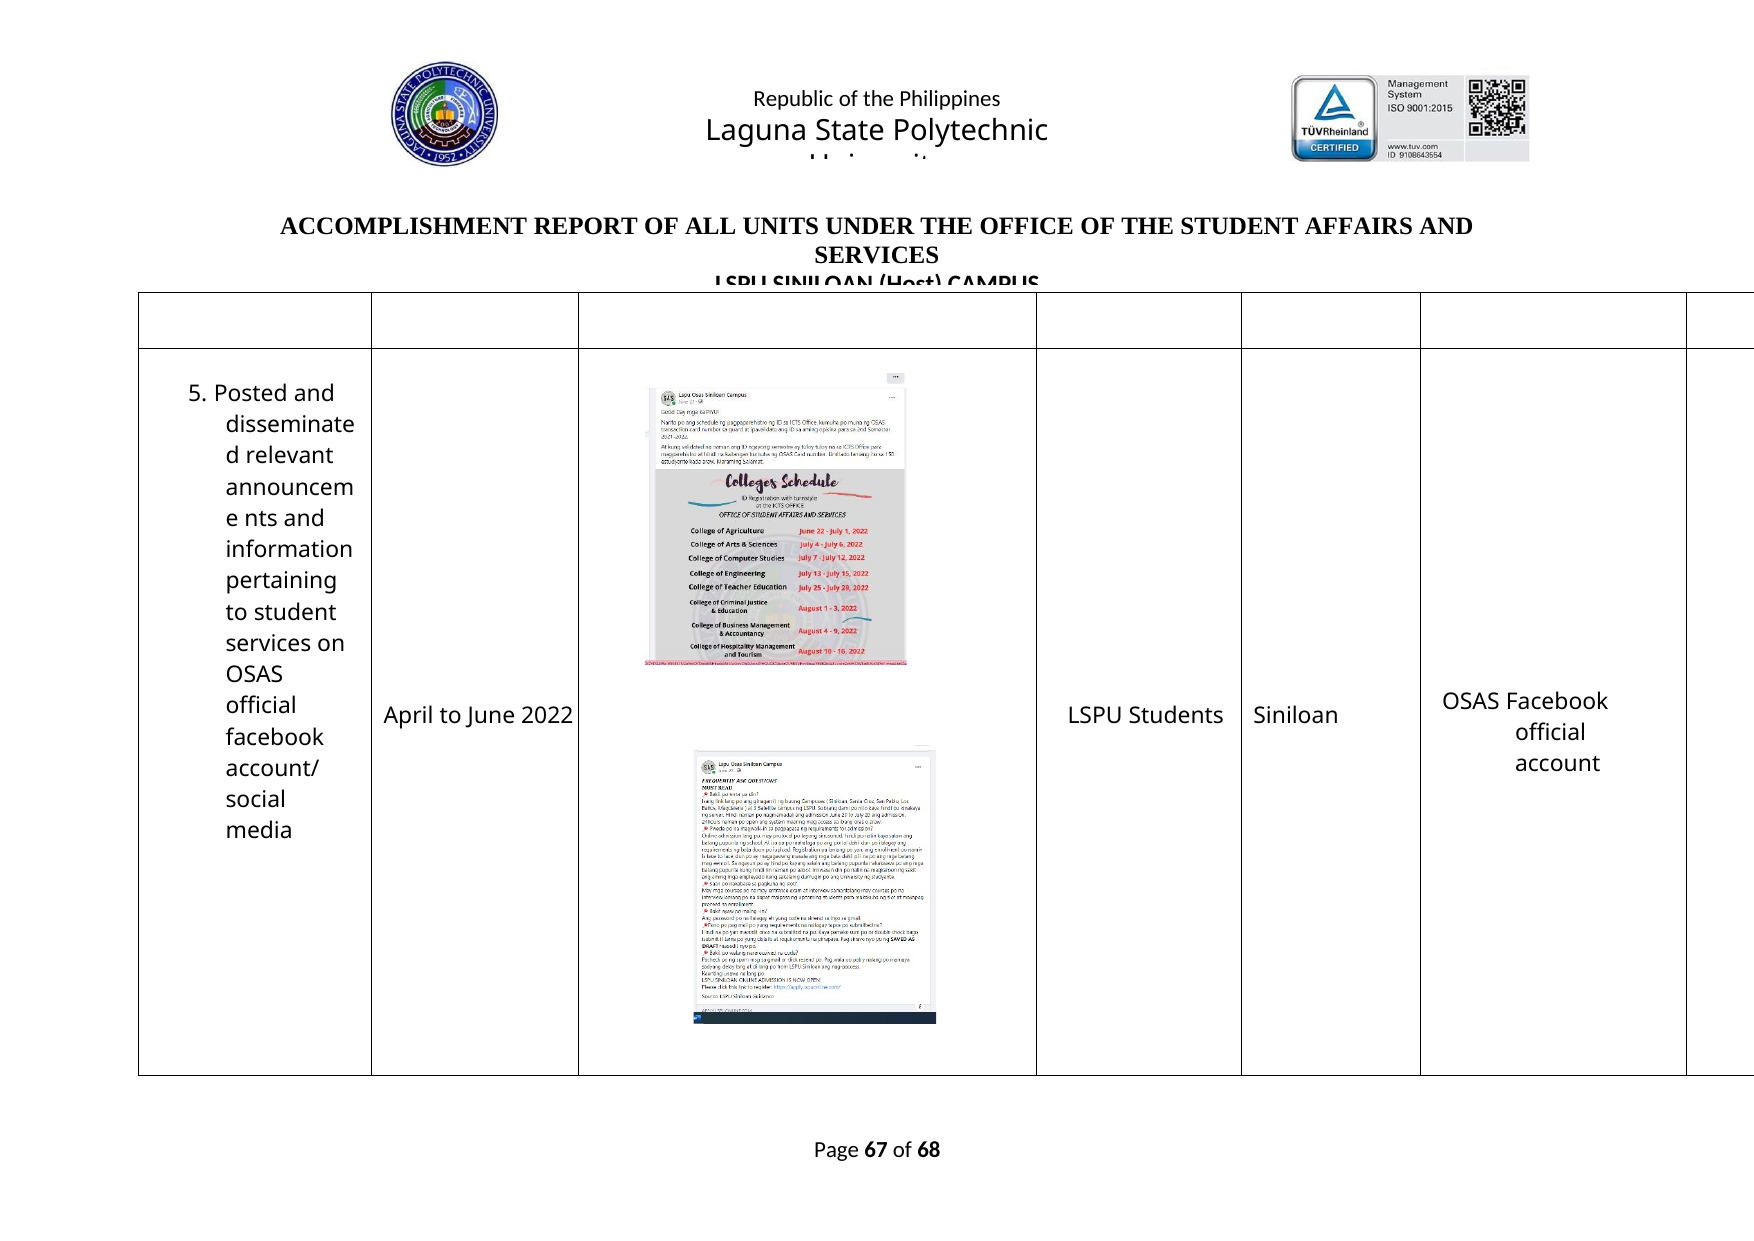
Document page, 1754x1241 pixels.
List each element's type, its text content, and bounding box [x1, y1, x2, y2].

table_cell OSAS Facebook official account [1421, 349, 1686, 1075]
picture [1284, 67, 1531, 164]
table_header [579, 293, 1036, 348]
table_cell LSPU Students [1037, 349, 1241, 1075]
table_header [1687, 293, 1754, 348]
table_header [1242, 293, 1420, 348]
table_cell 5. Posted and disseminated relevant announceme nts and information pertaining to student services on OSAS official facebook account/ social media [139, 349, 371, 1075]
text Page 67 of 68 [812, 1135, 942, 1163]
table_cell [579, 349, 1036, 1075]
table_cell April to June 2022 [372, 349, 578, 1075]
table_header [1421, 293, 1686, 348]
picture [644, 373, 907, 665]
table_cell Siniloan [1242, 349, 1420, 1075]
picture [389, 61, 499, 168]
table_header [372, 293, 578, 348]
picture [693, 745, 937, 1024]
table_header [139, 293, 371, 348]
table_header [1037, 293, 1241, 348]
table_cell [1687, 349, 1754, 1075]
